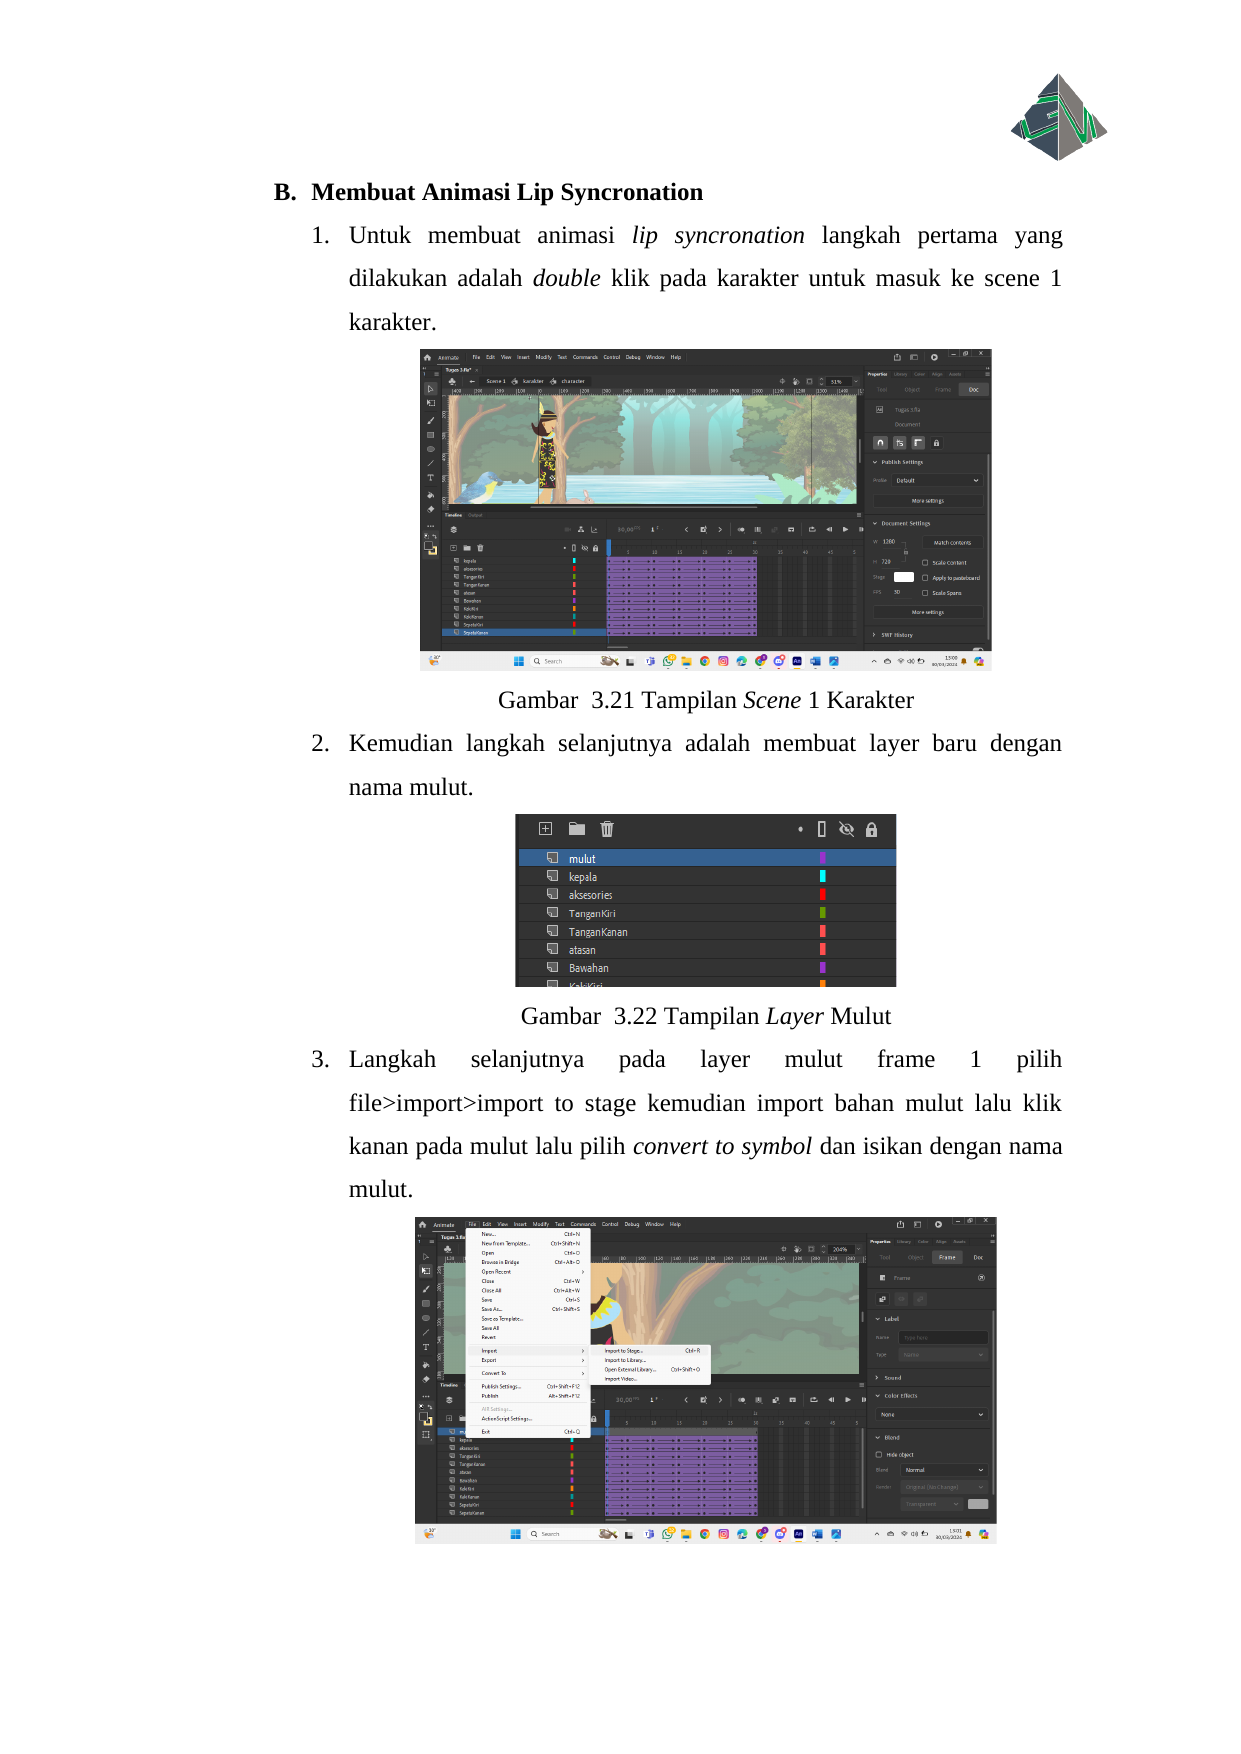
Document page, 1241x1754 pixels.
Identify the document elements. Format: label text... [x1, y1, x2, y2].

list Langkah selanjutnya pada layer mulut frame 1 pilih file>import>import to stage kemudian import bahan mulut lalu klik kanan pada mulut lalu pilih convert to symbol dan isikan dengan nama mulut. [311, 1044, 1063, 1203]
picture [1010, 73, 1108, 161]
subtitle 3.21 Tampilan Scene 1 Karakter [349, 685, 1063, 714]
picture [415, 1217, 997, 1544]
picture [420, 349, 992, 671]
list Untuk membuat animasi lip syncronation langkah pertama yang dilakukan adalah double klik pada karakter untuk masuk ke scene 1 karakter. [311, 220, 1063, 335]
picture [515, 814, 897, 987]
list Membuat Animasi Lip Syncronation [274, 177, 1063, 206]
list Kemudian langkah selanjutnya adalah membuat layer baru dengan nama mulut. [311, 728, 1063, 800]
subtitle 3.22 Tampilan Layer Mulut [349, 1001, 1063, 1030]
